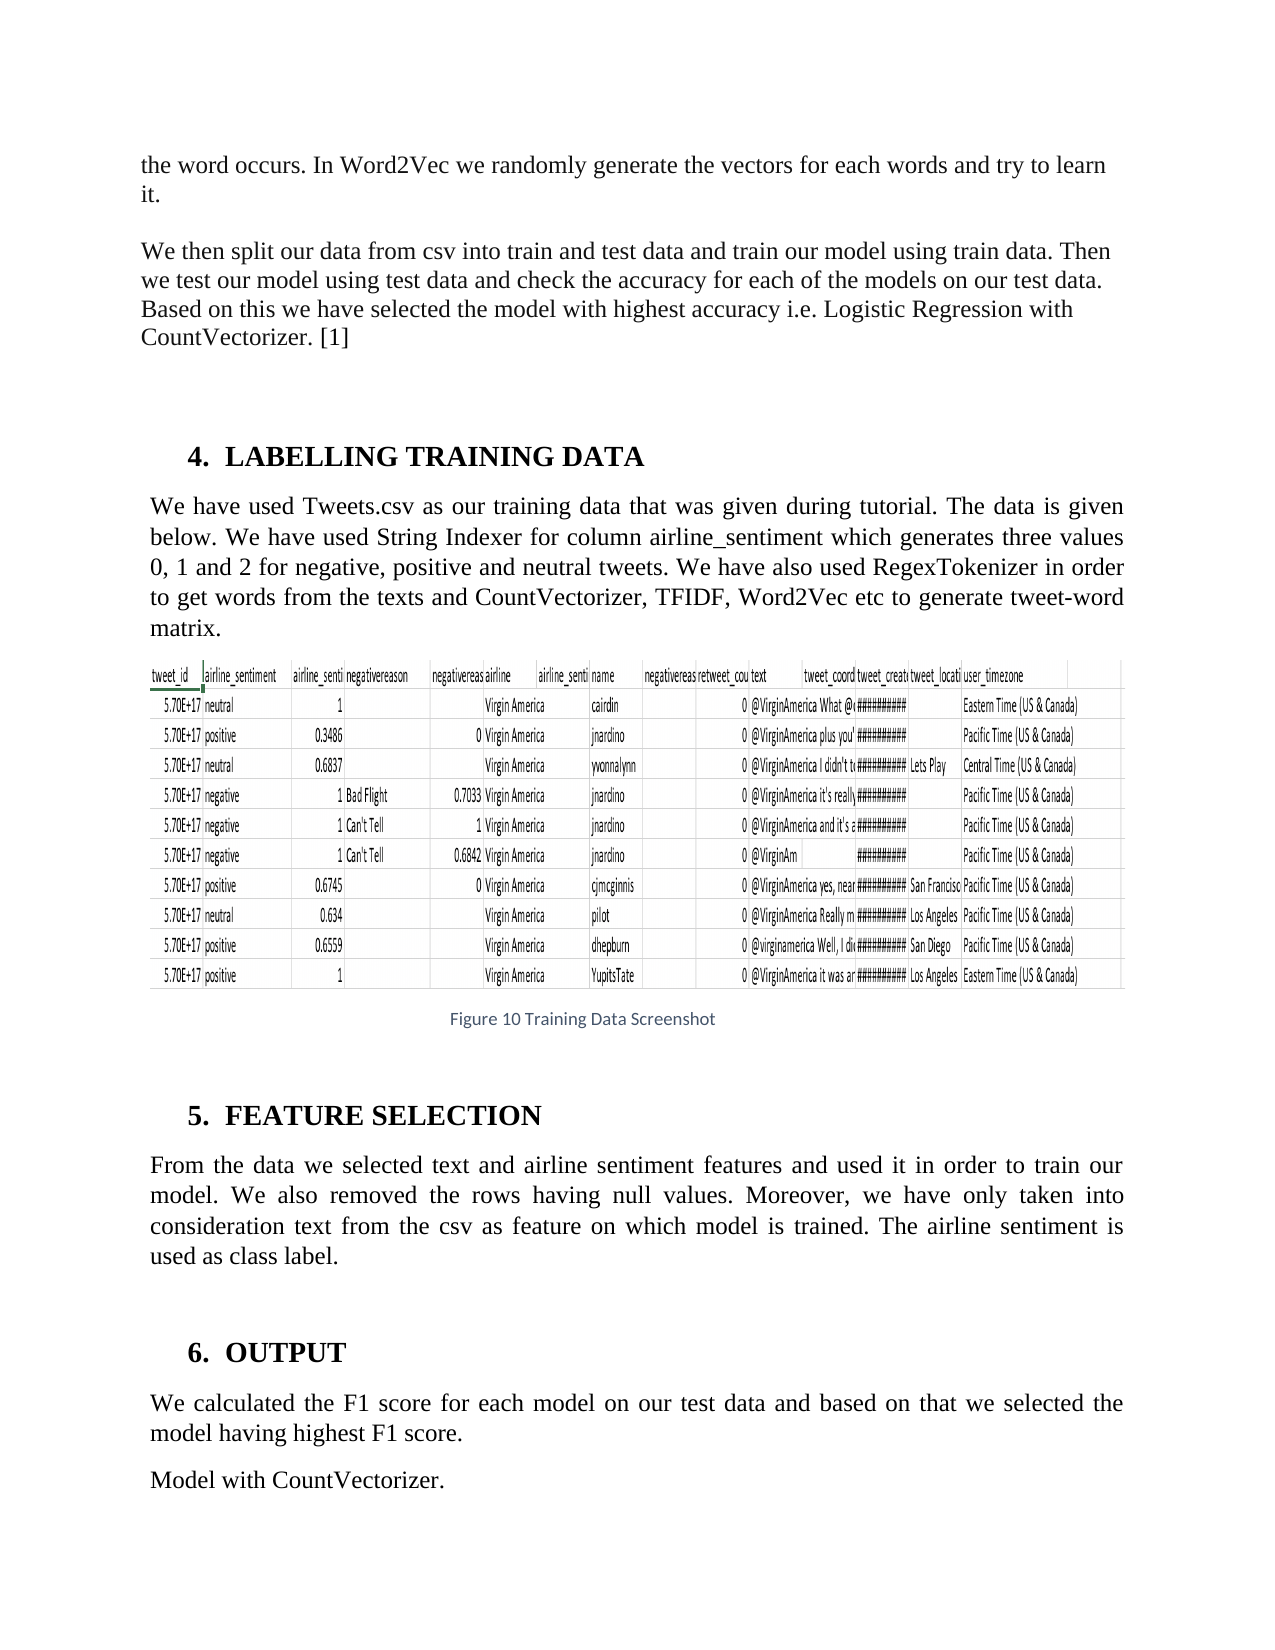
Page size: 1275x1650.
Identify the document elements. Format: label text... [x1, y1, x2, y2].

list OUTPUT [187, 1335, 1125, 1369]
text We have used Tweets.csv as our training data that was given during tutorial. The data is given below. We have used String Indexer for column airline_sentiment which generates three values 0, 1 and 2 for negative, positive and neutral tweets. We have also used RegexTokenizer in order to get words from the texts and CountVectorizer, TFIDF, Word2Vec etc to generate tweet-word matrix. [150, 491, 1125, 642]
text We then split our data from csv into train and test data and train our model using train data. Then we test our model using test data and check the accuracy for each of the models on our test data. Based on this we have selected the model with highest accuracy i.e. Logistic Regression with CountVectorizer. [141, 236, 1125, 351]
list FEATURE SELECTION [187, 1098, 1125, 1131]
text Figure 10 Training Data Screenshot [375, 1007, 1125, 1030]
picture [150, 660, 1125, 989]
text From the data we selected text and airline sentiment features and used it in order to train our model. We also removed the rows having null values. Moreover, we have only taken into consideration text from the csv as feature on which model is trained. The airline sentiment is used as class label. [150, 1150, 1125, 1270]
text We calculated the F1 score for each model on our test data and based on that we selected the model having highest F1 score. [150, 1388, 1125, 1447]
text Model with CountVectorizer. [150, 1465, 1125, 1494]
list LABELLING TRAINING DATA [187, 439, 1125, 472]
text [141, 150, 1125, 207]
